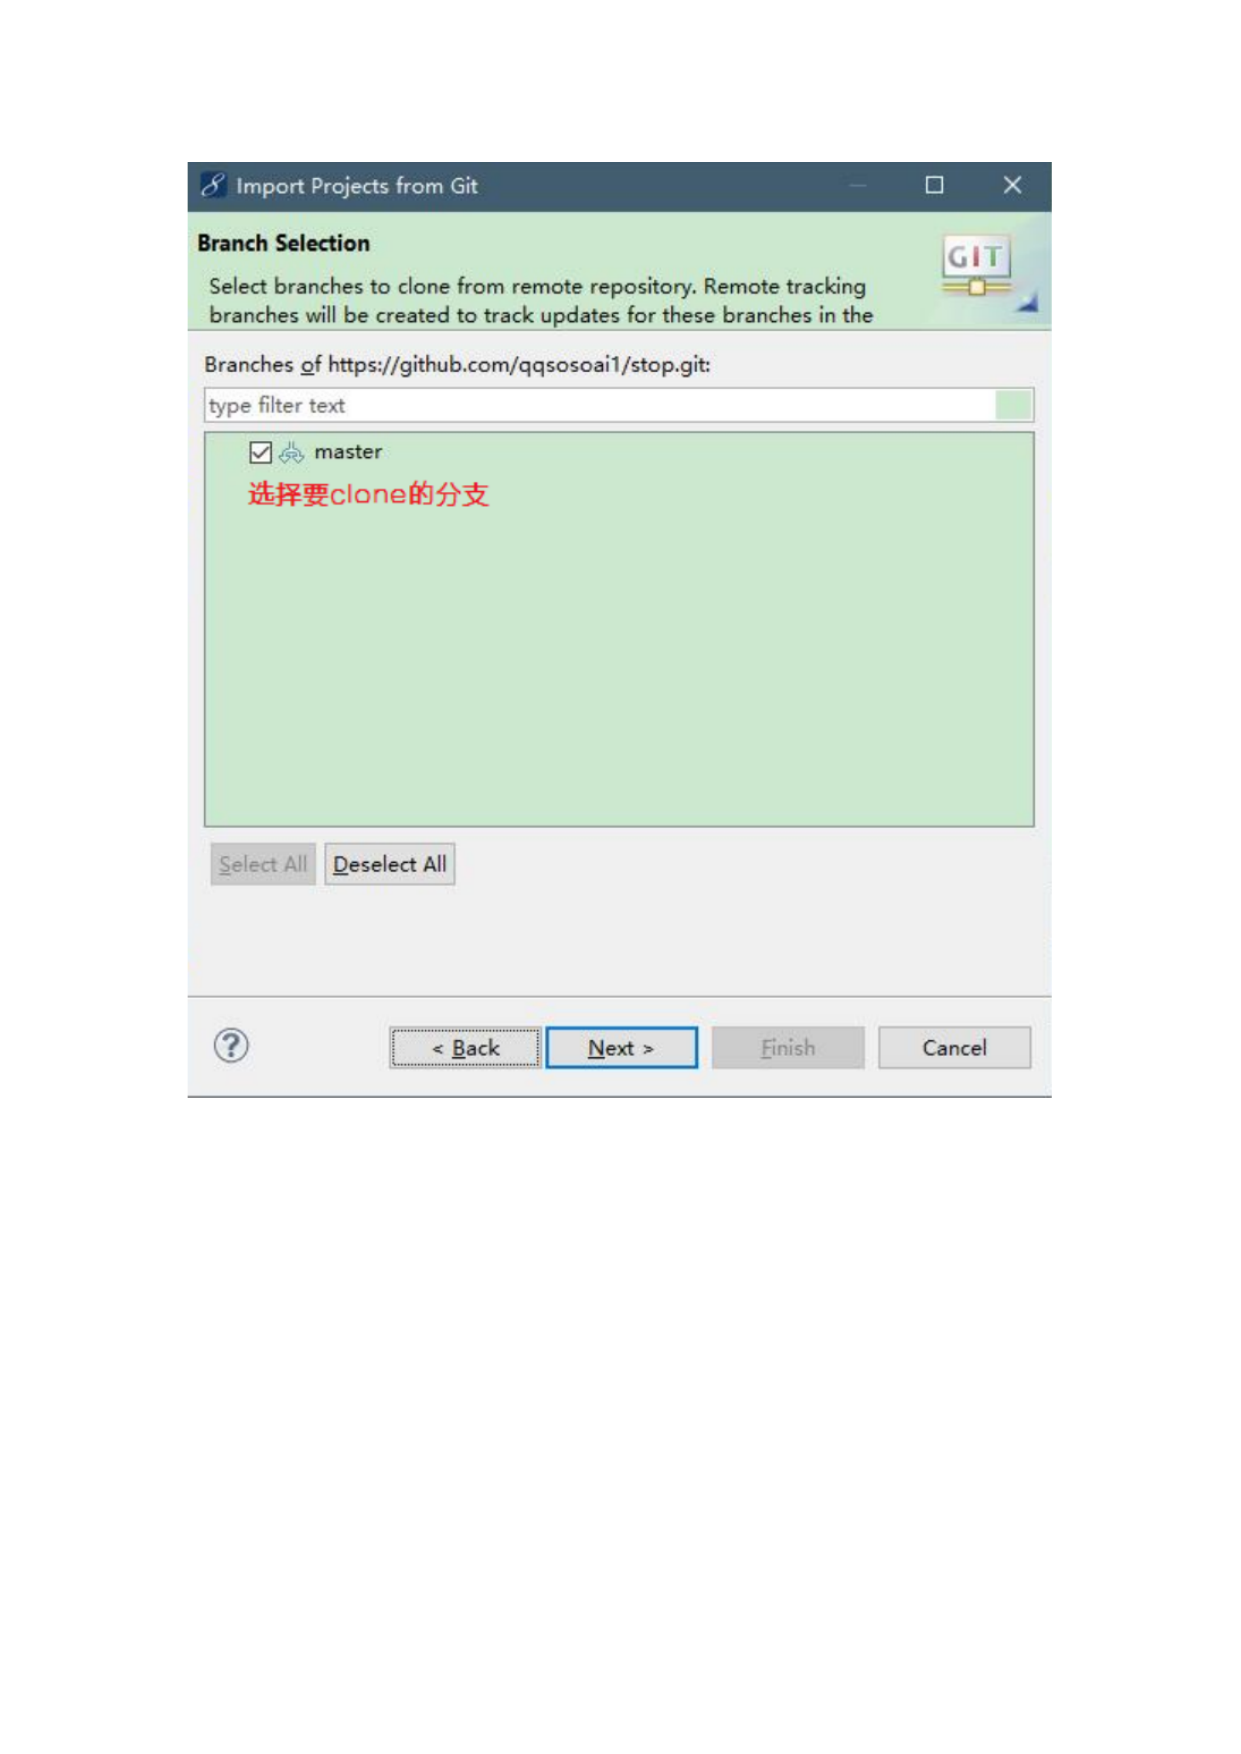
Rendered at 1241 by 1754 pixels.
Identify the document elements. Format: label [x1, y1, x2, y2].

picture [187, 162, 1053, 1099]
